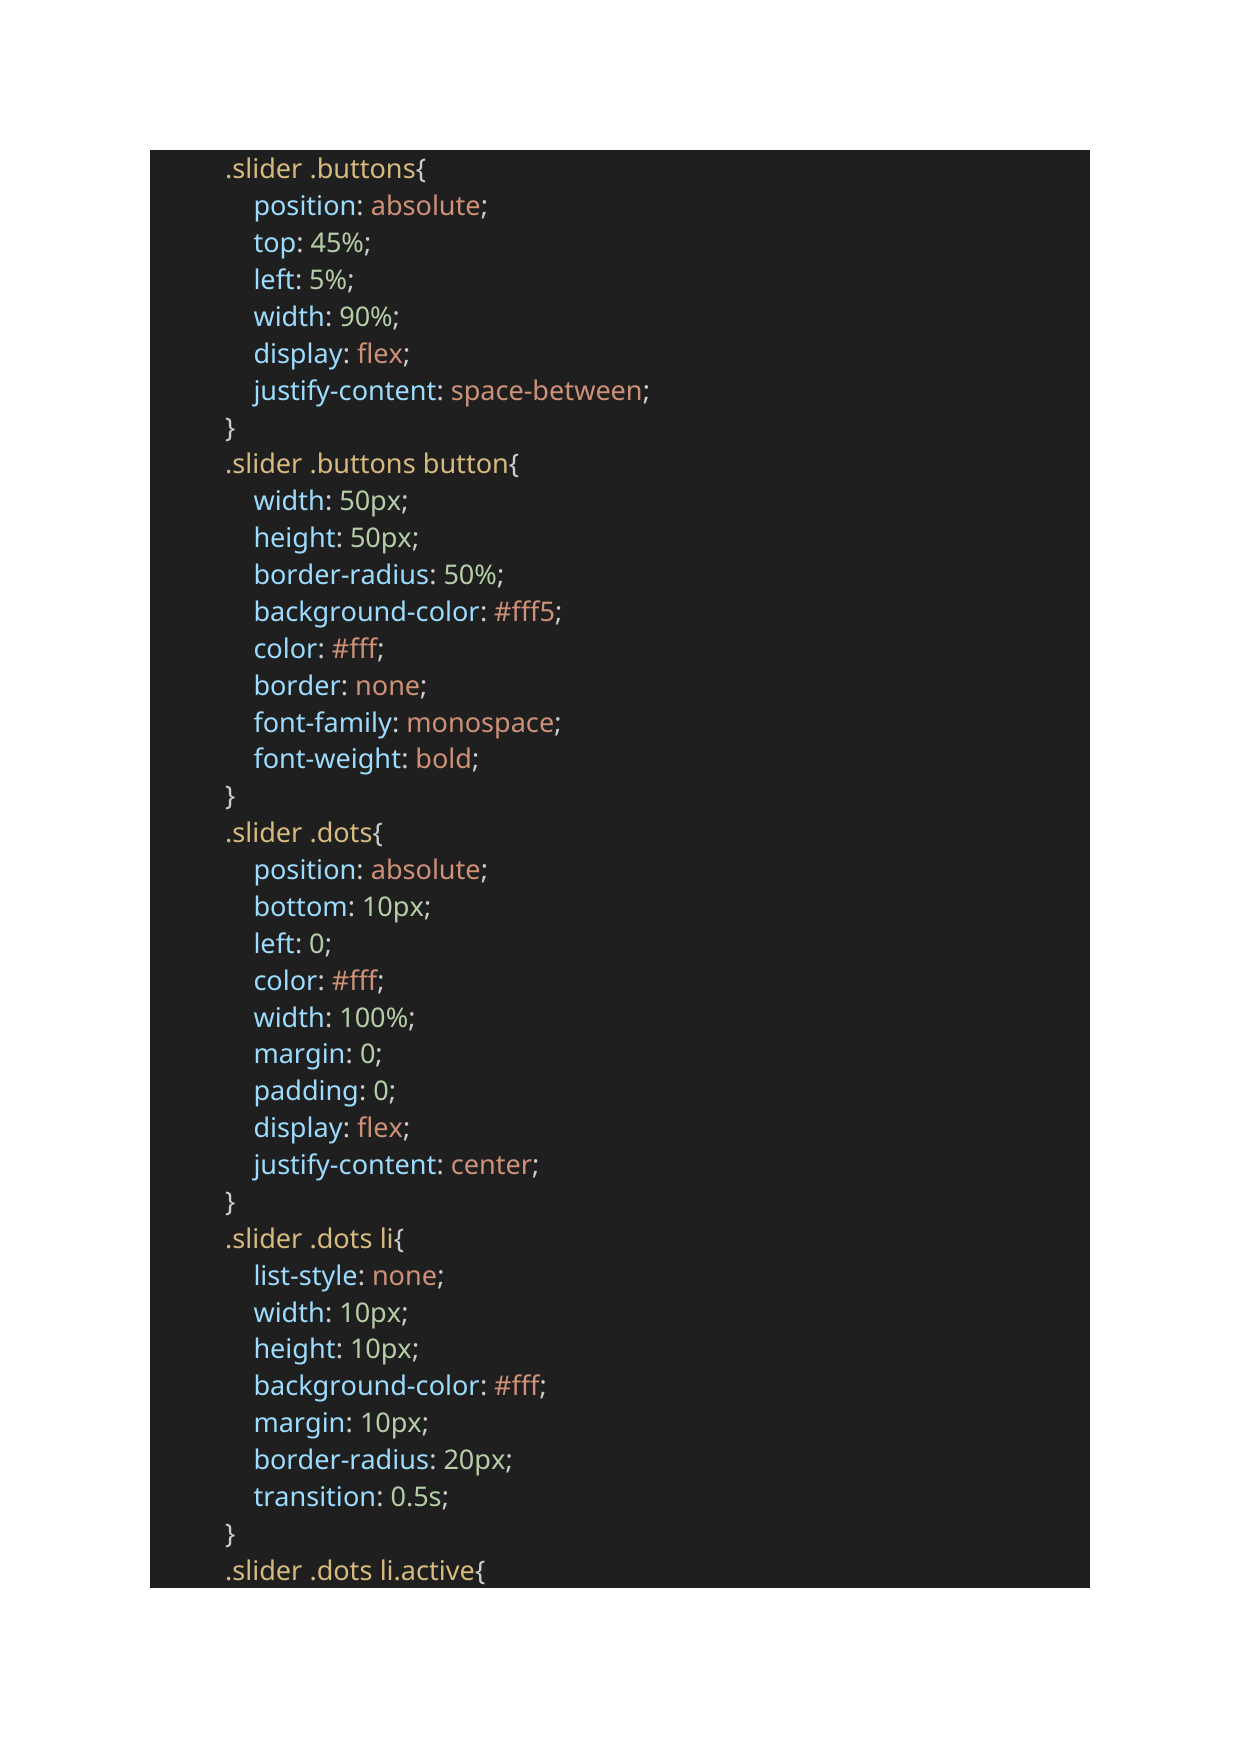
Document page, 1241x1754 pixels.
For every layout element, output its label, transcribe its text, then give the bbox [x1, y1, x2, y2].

text list-style: none; [150, 1256, 1090, 1293]
text transition: 0.5s; [150, 1477, 1090, 1514]
text border: none; [150, 666, 1090, 703]
text border-radius: 20px; [150, 1441, 1090, 1477]
text width: 90%; [150, 297, 1090, 334]
text background-color: #fff; [150, 1367, 1090, 1404]
text color: #fff; [150, 629, 1090, 666]
text justify-content: space-between; [150, 371, 1090, 408]
text .slider .dots{ [150, 814, 1090, 851]
text display: flex; [150, 1109, 1090, 1146]
text } [150, 408, 1090, 445]
text } [150, 1182, 1090, 1219]
text height: 10px; [150, 1330, 1090, 1367]
text justify-content: center; [150, 1146, 1090, 1182]
text .slider .buttons{ [150, 150, 1090, 187]
text width: 100%; [150, 998, 1090, 1035]
text border-radius: 50%; [150, 556, 1090, 592]
text color: #fff; [150, 961, 1090, 998]
text left: 0; [150, 924, 1090, 961]
text width: 50px; [150, 482, 1090, 519]
text margin: 10px; [150, 1404, 1090, 1441]
text .slider .dots li{ [150, 1219, 1090, 1256]
text .slider .dots li.active{ [150, 1551, 1090, 1588]
text width: 10px; [150, 1293, 1090, 1330]
text padding: 0; [150, 1072, 1090, 1109]
text position: absolute; [150, 187, 1090, 224]
text .slider .buttons button{ [150, 445, 1090, 482]
text height: 50px; [150, 519, 1090, 556]
text font-family: monospace; [150, 703, 1090, 740]
text } [150, 777, 1090, 814]
text font-weight: bold; [150, 740, 1090, 777]
text margin: 0; [150, 1035, 1090, 1072]
text top: 45%; [150, 224, 1090, 261]
text display: flex; [150, 334, 1090, 371]
text } [150, 1514, 1090, 1551]
text left: 5%; [150, 261, 1090, 297]
text bottom: 10px; [150, 887, 1090, 924]
text position: absolute; [150, 851, 1090, 887]
text background-color: #fff5; [150, 592, 1090, 629]
